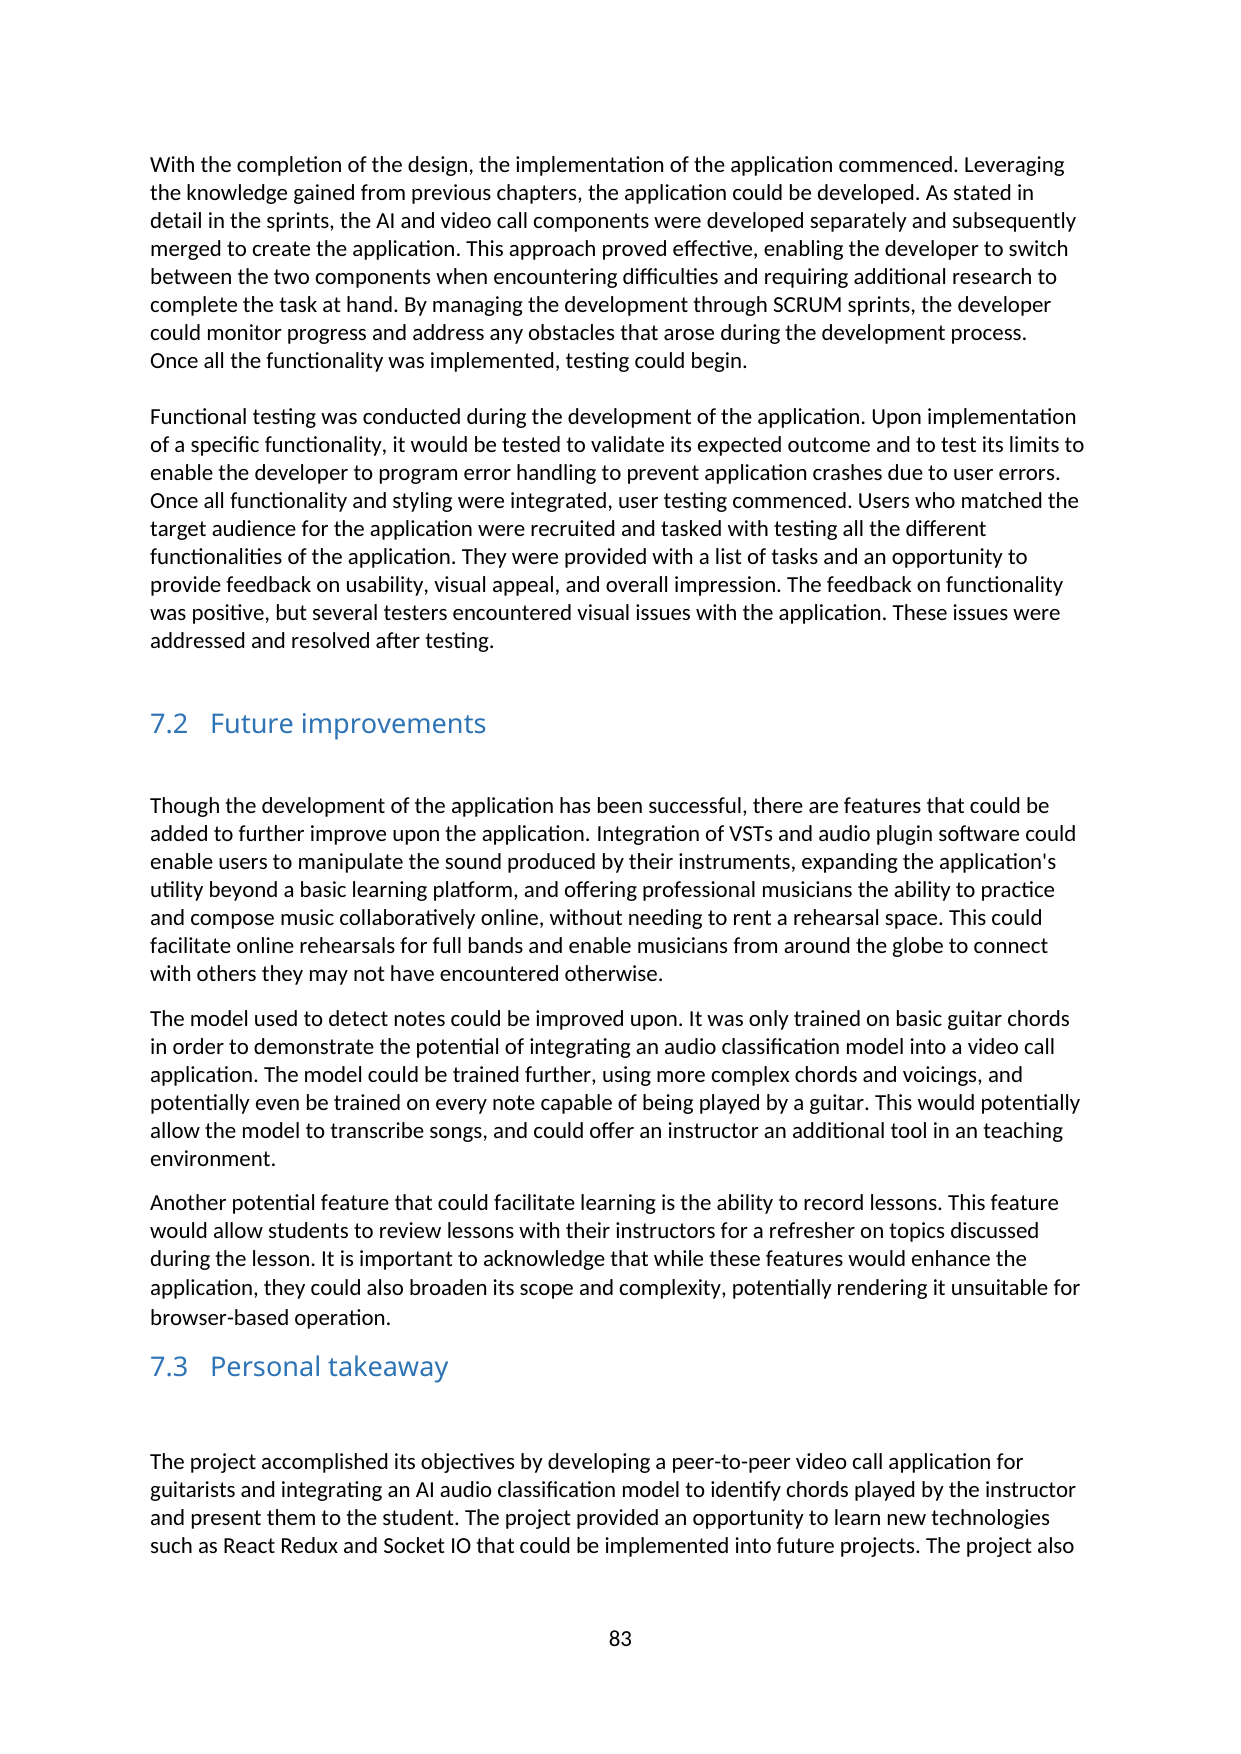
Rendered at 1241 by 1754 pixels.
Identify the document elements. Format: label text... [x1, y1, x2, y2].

text With the completion of the design, the implementation of the application commenced. Leveraging the knowledge gained from previous chapters, the application could be developed. As stated in detail in the sprints, the AI and video call components were developed separately and subsequently merged to create the application. This approach proved effective, enabling the developer to switch between the two components when encountering difficulties and requiring additional research to complete the task at hand. By managing the development through SCRUM sprints, the developer could monitor progress and address any obstacles that arose during the development process. [150, 150, 1090, 346]
text Once all the functionality was implemented, testing could begin. [150, 346, 1090, 374]
text Though the development of the application has been successful, there are features that could be added to further improve upon the application. Integration of VSTs and audio plugin software could enable users to manipulate the sound produced by their instruments, expanding the application's utility beyond a basic learning platform, and offering professional musicians the ability to practice and compose music collaboratively online, without needing to rent a rehearsal space. This could facilitate online rehearsals for full bands and enable musicians from around the globe to connect with others they may not have encountered otherwise. [150, 791, 1090, 987]
text Functional testing was conducted during the development of the application. Upon implementation of a specific functionality, it would be tested to validate its expected outcome and to test its limits to enable the developer to program error handling to prevent application crashes due to user errors. Once all functionality and styling were integrated, user testing commenced. Users who matched the target audience for the application were recruited and tasked with testing all the different functionalities of the application. They were provided with a list of tasks and an opportunity to provide feedback on usability, visual appeal, and overall impression. The feedback on functionality was positive, but several testers encountered visual issues with the application. These issues were addressed and resolved after testing. [150, 402, 1090, 654]
text Another potential feature that could facilitate learning is the ability to record lessons. This feature would allow students to review lessons with their instructors for a refresher on topics discussed during the lesson. It is important to acknowledge that while these features would enhance the application, they could also broaden its scope and complexity, potentially rendering it unsuitable for browser-based operation. [150, 1188, 1090, 1331]
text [150, 1447, 1090, 1559]
subtitle Personal takeaway [150, 1348, 1090, 1385]
text The model used to detect notes could be improved upon. It was only trained on basic guitar chords in order to demonstrate the potential of integrating an audio classification model into a video call application. The model could be trained further, using more complex chords and voicings, and potentially even be trained on every note capable of being played by a guitar. This would potentially allow the model to transcribe songs, and could offer an instructor an additional tool in an teaching environment. [150, 1004, 1090, 1172]
subtitle Future improvements [150, 704, 1090, 741]
